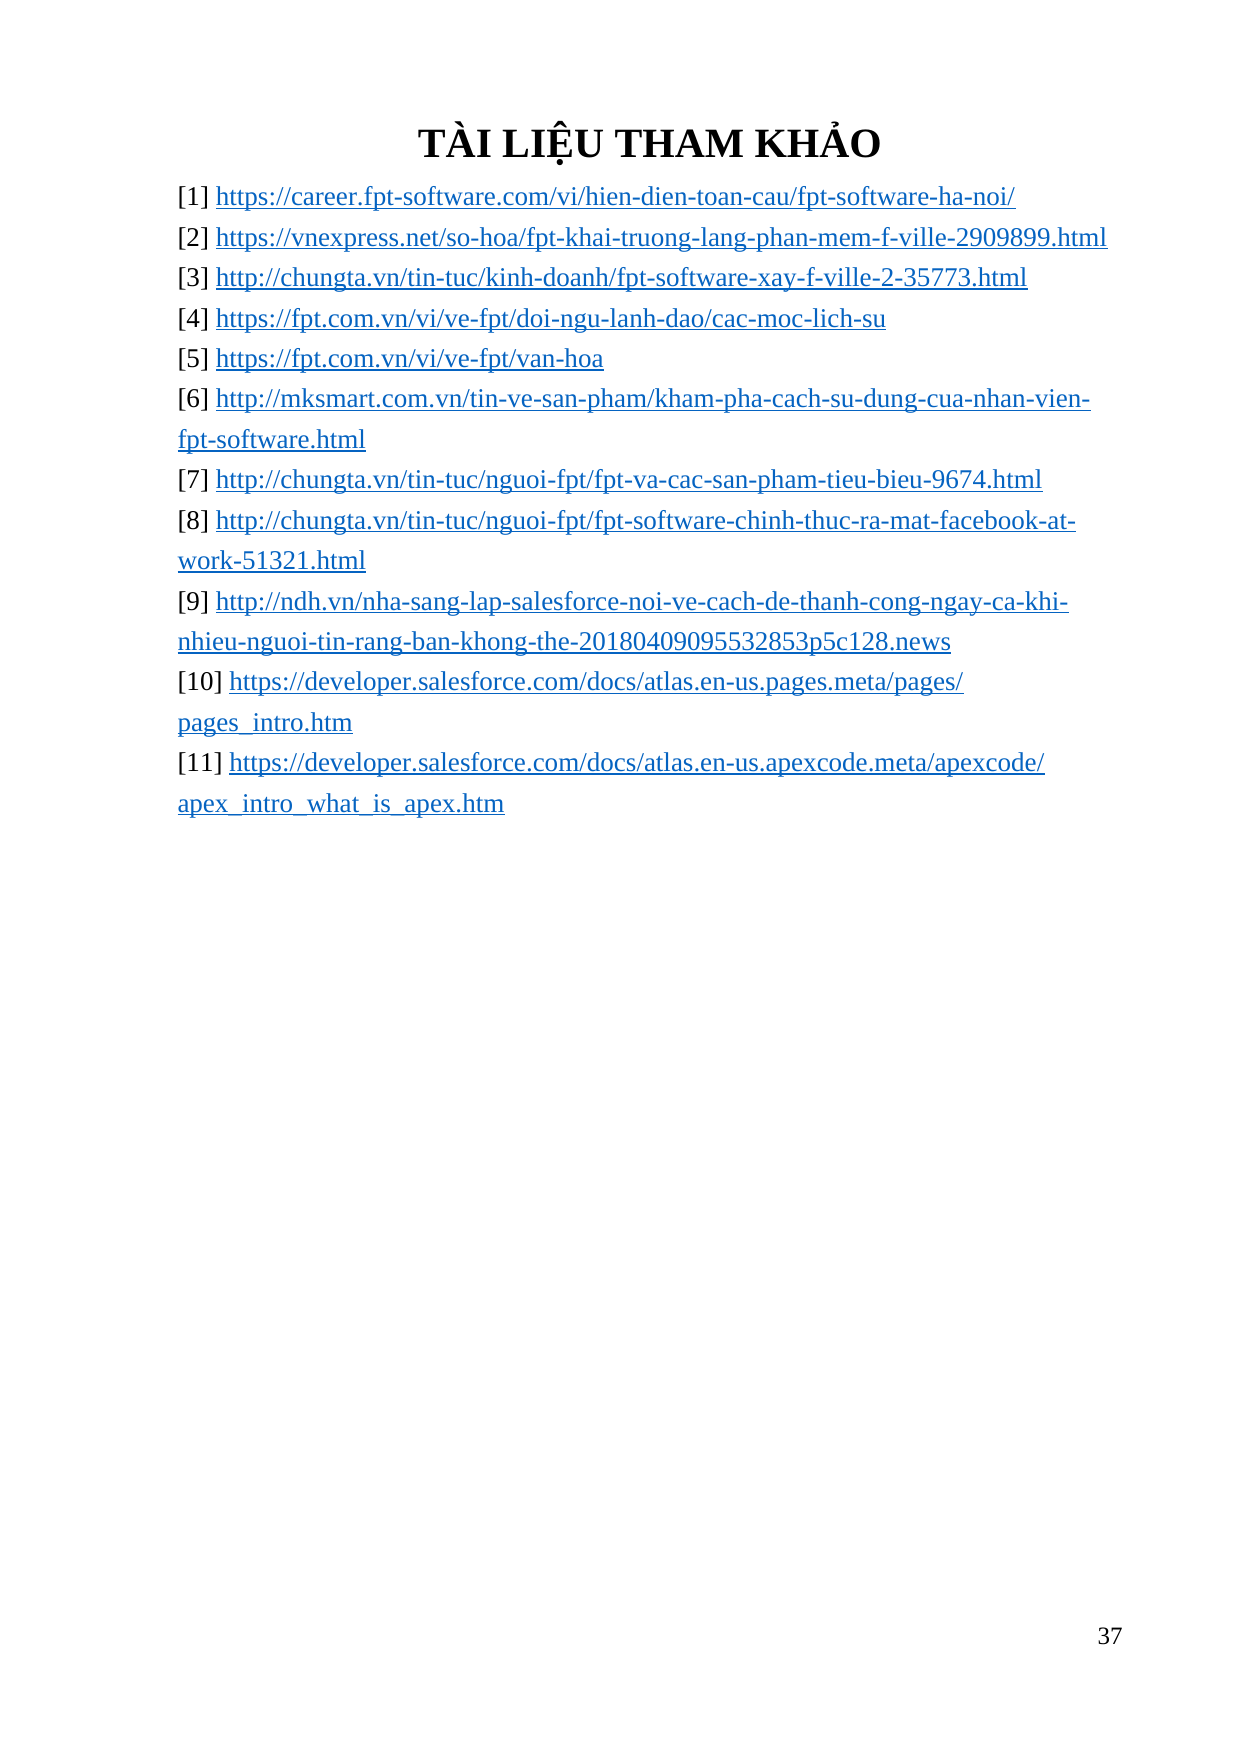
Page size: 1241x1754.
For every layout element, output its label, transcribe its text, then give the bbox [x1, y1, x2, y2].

subtitle TÀI LIỆU THAM KHẢO [177, 118, 1122, 166]
text [11] https://developer.salesforce.com/docs/atlas.en-us.apexcode.meta/apexcode/apex_intro_what_is_apex.htm [177, 746, 1122, 818]
text [7] http://chungta.vn/tin-tuc/nguoi-fpt/fpt-va-cac-san-pham-tieu-bieu-9674.html [177, 463, 1122, 494]
text [8] http://chungta.vn/tin-tuc/nguoi-fpt/fpt-software-chinh-thuc-ra-mat-facebook-at-work-51321.html [177, 504, 1122, 575]
text [2] https://vnexpress.net/so-hoa/fpt-khai-truong-lang-phan-mem-f-ville-2909899.html [3] http://chungta.vn/tin-tuc/kinh-doanh/fpt-software-xay-f-ville-2-35773.html [177, 221, 1122, 292]
text [10] https://developer.salesforce.com/docs/atlas.en-us.pages.meta/pages/pages_intro.htm [177, 665, 1122, 737]
text [4] https://fpt.com.vn/vi/ve-fpt/doi-ngu-lanh-dao/cac-moc-lich-su [177, 302, 1122, 333]
text [5] https://fpt.com.vn/vi/ve-fpt/van-hoa [177, 342, 1122, 373]
text [1] https://career.fpt-software.com/vi/hien-dien-toan-cau/fpt-software-ha-noi/ [177, 180, 1122, 212]
text [6] http://mksmart.com.vn/tin-ve-san-pham/kham-pha-cach-su-dung-cua-nhan-vien-fpt-software.html [177, 382, 1122, 454]
text [9] http://ndh.vn/nha-sang-lap-salesforce-noi-ve-cach-de-thanh-cong-ngay-ca-khi-nhieu-nguoi-tin-rang-ban-khong-the-20180409095532853p5c128.news [177, 584, 1122, 656]
